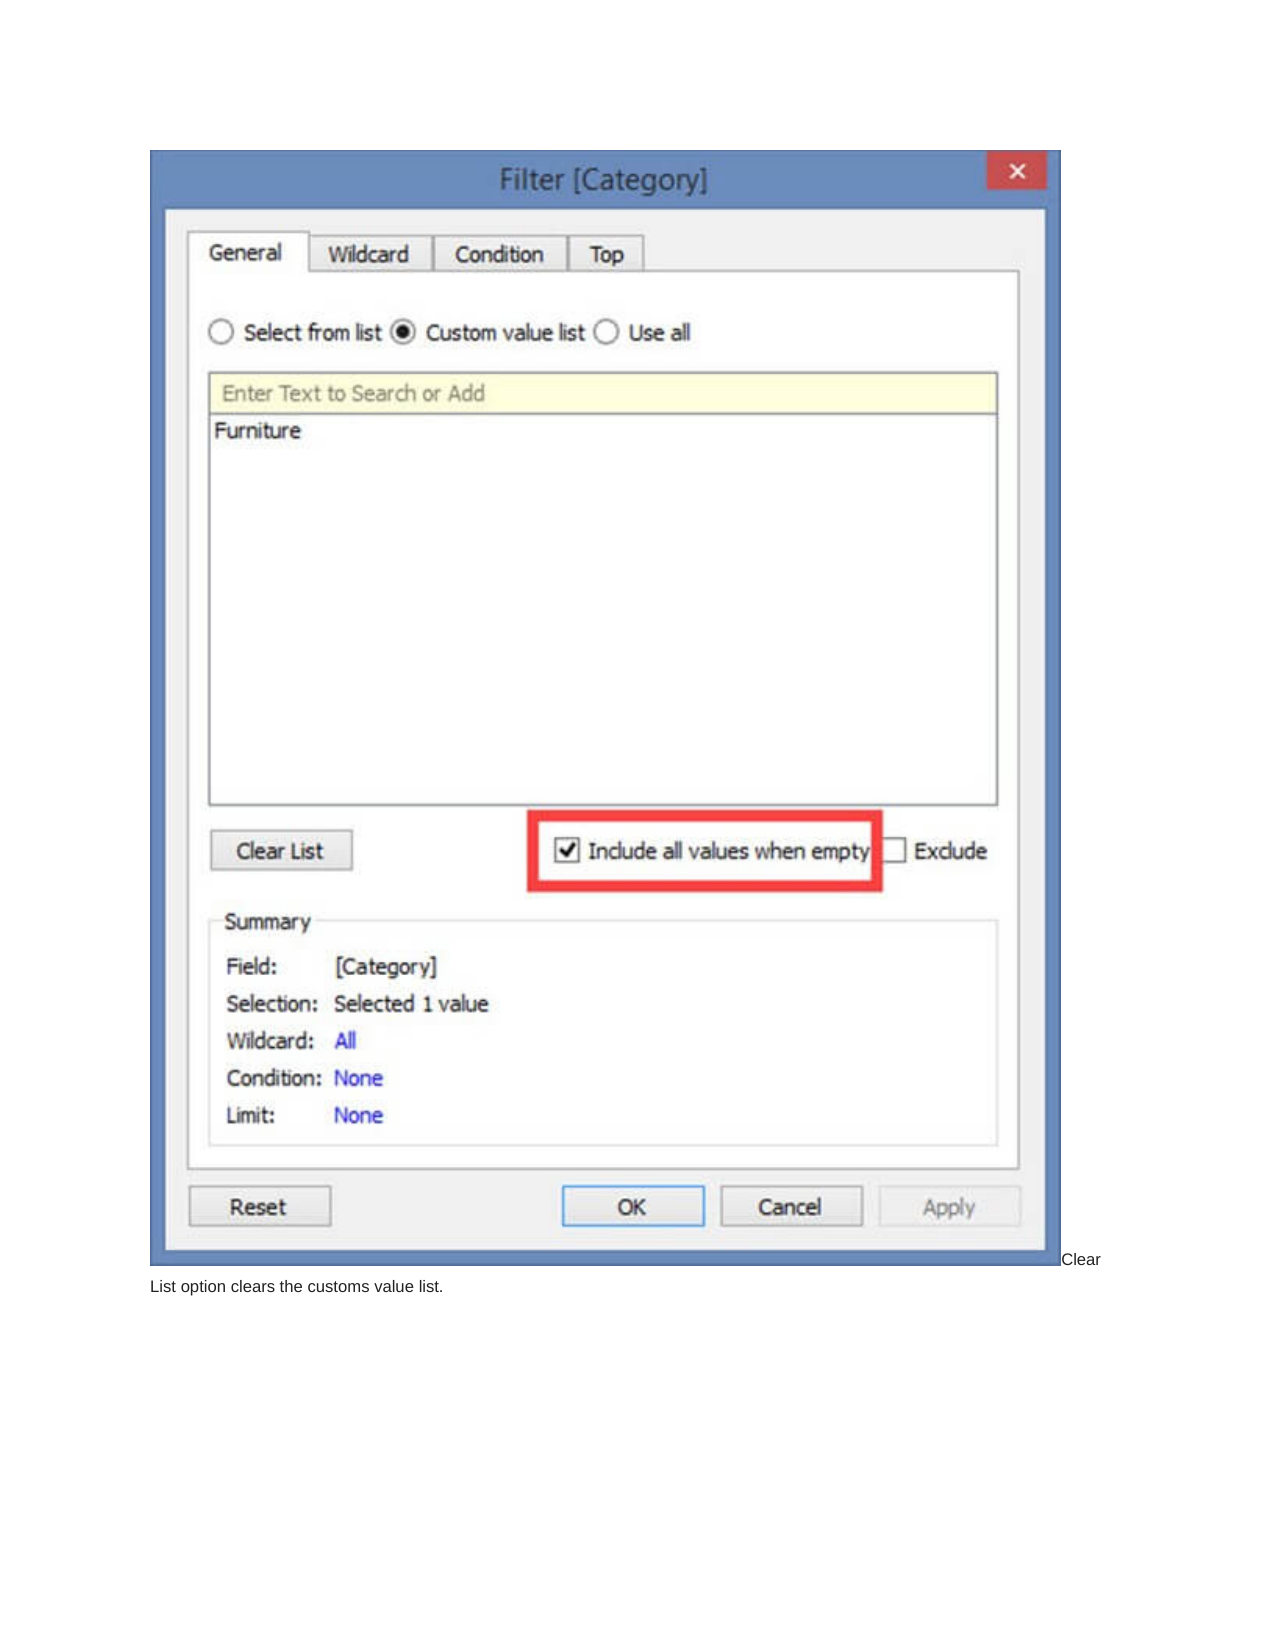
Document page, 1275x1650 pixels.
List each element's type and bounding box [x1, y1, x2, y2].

text [150, 150, 1125, 1298]
picture [150, 150, 1061, 1266]
